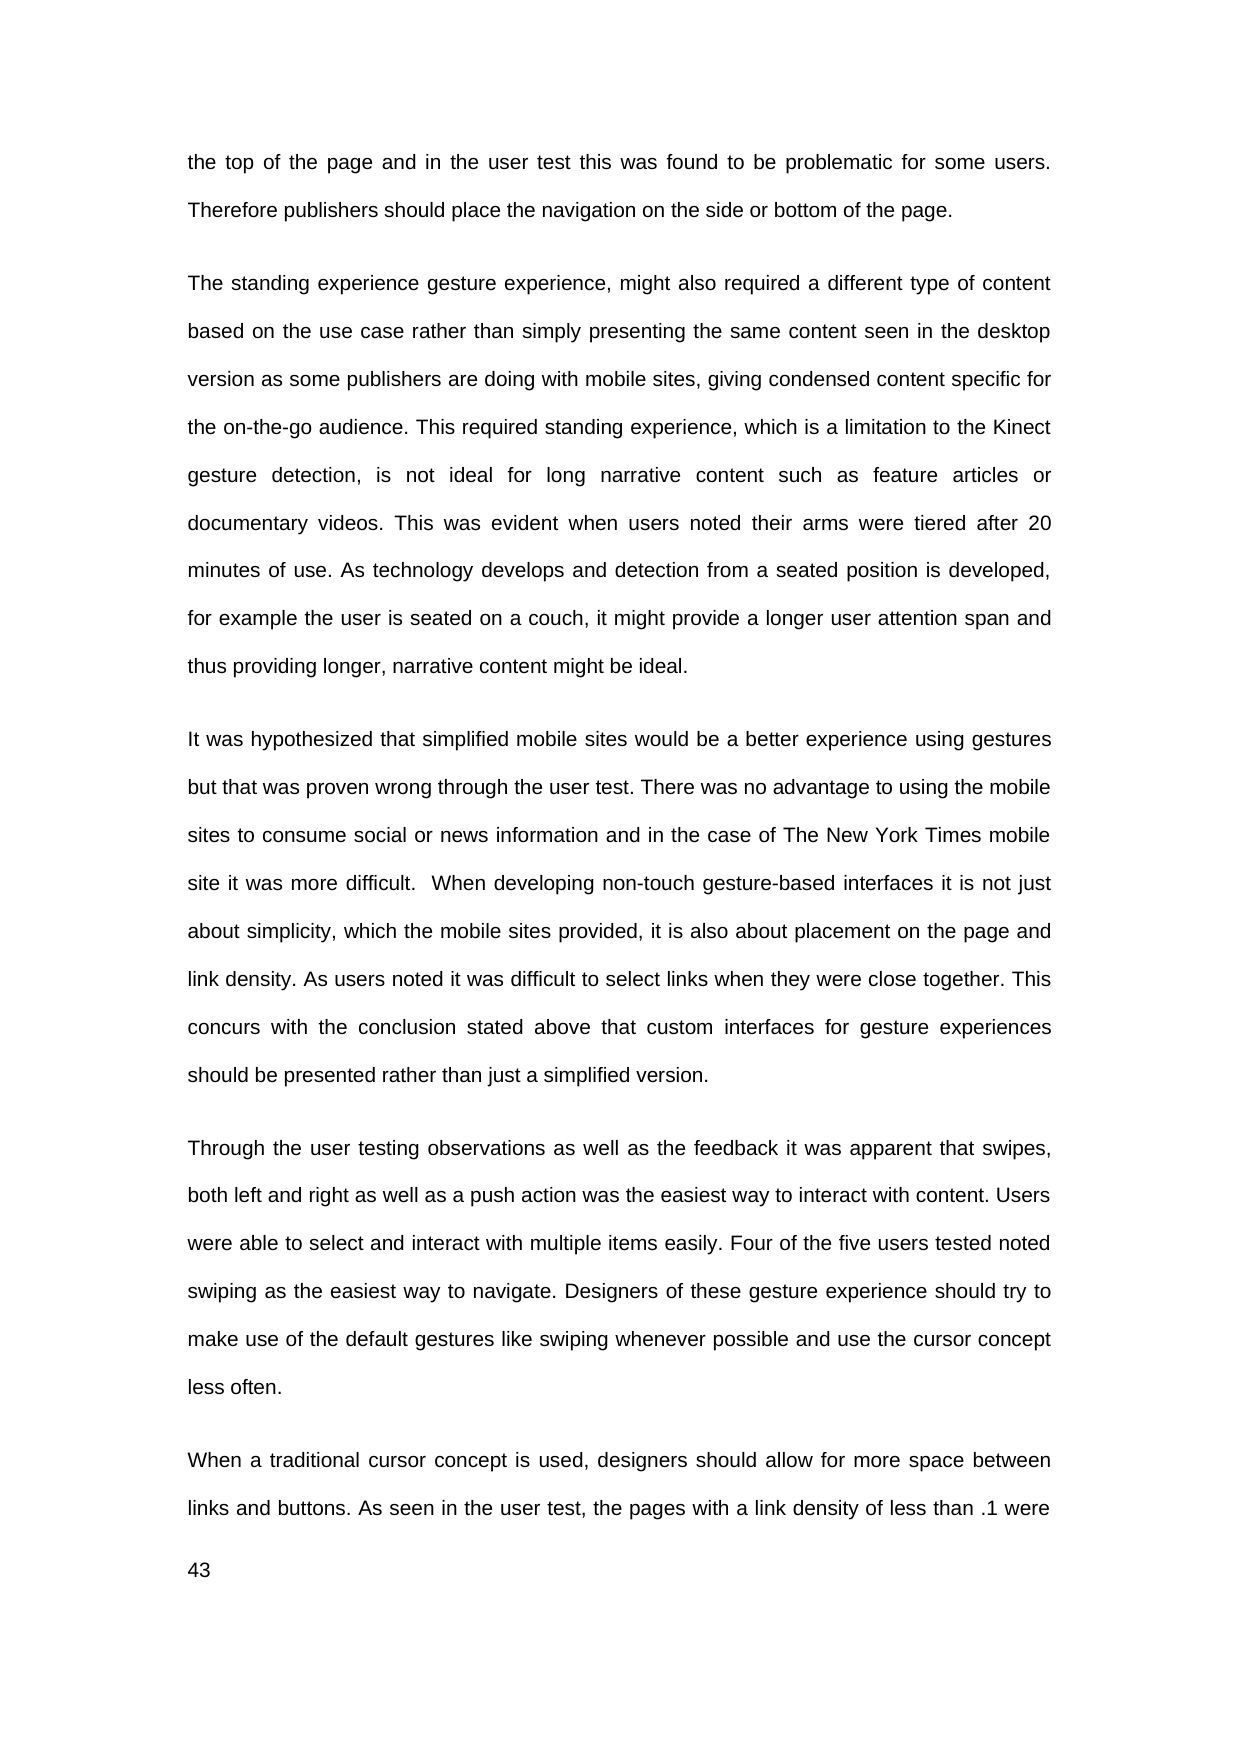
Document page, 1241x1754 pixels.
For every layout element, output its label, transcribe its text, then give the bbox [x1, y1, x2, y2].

text The standing experience gesture experience, might also required a different type of content based on the use case rather than simply presenting the same content seen in the desktop version as some publishers are doing with mobile sites, giving condensed content specific for the on-the-go audience. This required standing experience, which is a limitation to the Kinect gesture detection, is not ideal for long narrative content such as feature articles or documentary videos. This was evident when users noted their arms were tiered after 20 minutes of use. As technology develops and detection from a seated position is developed, for example the user is seated on a couch, it might provide a longer user attention span and thus providing longer, narrative content might be ideal. [187, 271, 1053, 678]
text It was hypothesized that simplified mobile sites would be a better experience using gestures but that was proven wrong through the user test. There was no advantage to using the mobile sites to consume social or news information and in the case of The New York Times mobile site it was more difficult. When developing non-touch gesture-based interfaces it is not just about simplicity, which the mobile sites provided, it is also about placement on the page and link density. As users noted it was difficult to select links when they were close together. This concurs with the conclusion stated above that custom interfaces for gesture experiences should be presented rather than just a simplified version. [187, 727, 1053, 1086]
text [187, 150, 1053, 222]
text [187, 1448, 1053, 1520]
text Through the user testing observations as well as the feedback it was apparent that swipes, both left and right as well as a push action was the easiest way to interact with content. Users were able to select and interact with multiple items easily. Four of the five users tested noted swiping as the easiest way to navigate. Designers of these gesture experience should try to make use of the default gestures like swiping whenever possible and use the cursor concept less often. [187, 1135, 1053, 1399]
